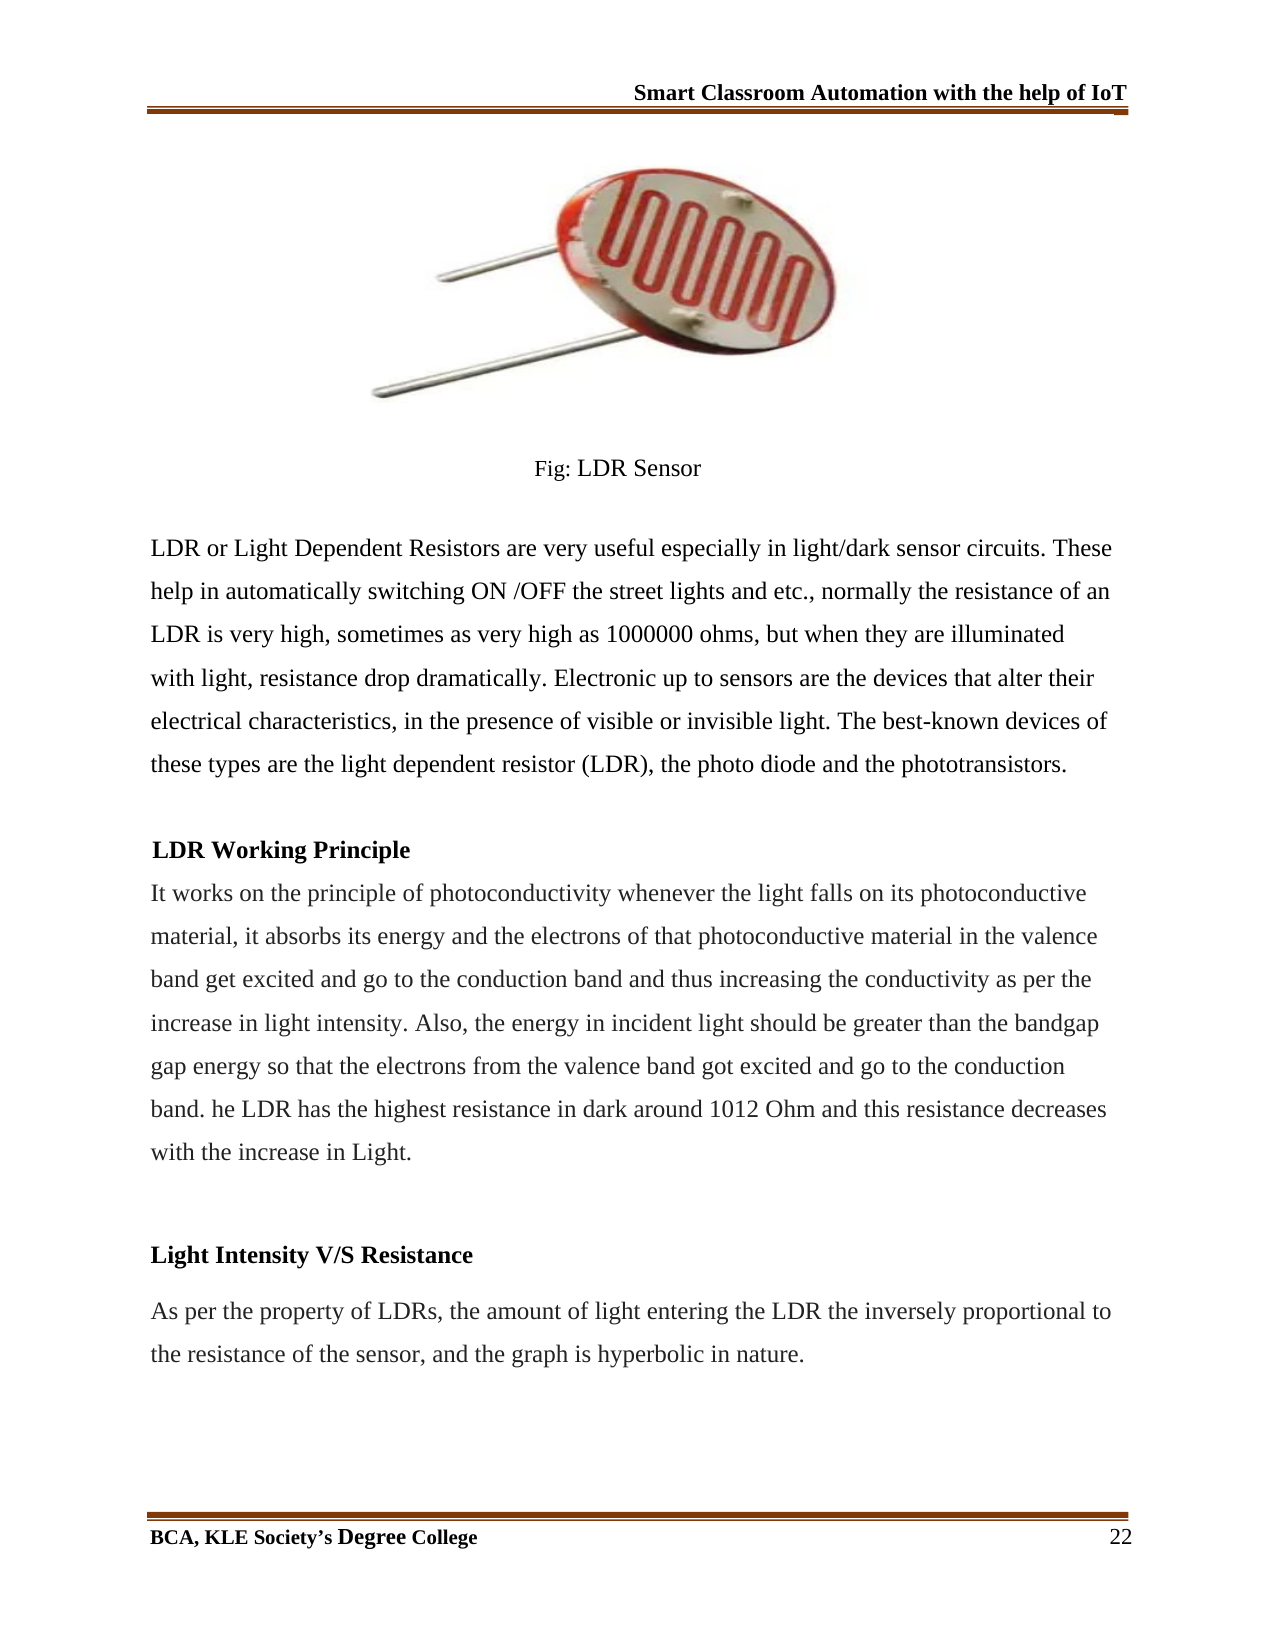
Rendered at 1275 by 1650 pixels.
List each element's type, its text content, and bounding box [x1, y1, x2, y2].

picture [354, 114, 881, 403]
text LDR Working Principle [121, 835, 1114, 864]
text Fig: LDR Sensor [121, 453, 1114, 481]
text It works on the principle of photoconductivity whenever the light falls on its photoconductive material, it absorbs its energy and the electrons of that photoconductive material in the valence band get excited and go to the conduction band and thus increasing the conductivity as per the increase in light intensity. Also, the energy in incident light should be greater than the bandgap gap energy so that the electrons from the valence band got excited and go to the conduction band. he LDR has the highest resistance in dark around 1012 Ohm and this resistance decreases with the increase in Light. [150, 878, 1114, 1166]
text As per the property of LDRs, the amount of light entering the LDR the inversely proportional to the resistance of the sensor, and the graph is hyperbolic in nature. [150, 1296, 1114, 1368]
text LDR or Light Dependent Resistors are very useful especially in light/dark sensor circuits. These help in automatically switching ON /OFF the street lights and etc., normally the resistance of an LDR is very high, sometimes as very high as 1000000 ohms, but when they are illuminated with light, resistance drop dramatically. Electronic up to sensors are the devices that alter their electrical characteristics, in the presence of visible or invisible light. The best-known devices of these types are the light dependent resistor (LDR), the photo diode and the phototransistors. [150, 533, 1114, 778]
subtitle Light Intensity V/S Resistance [150, 1222, 1114, 1269]
